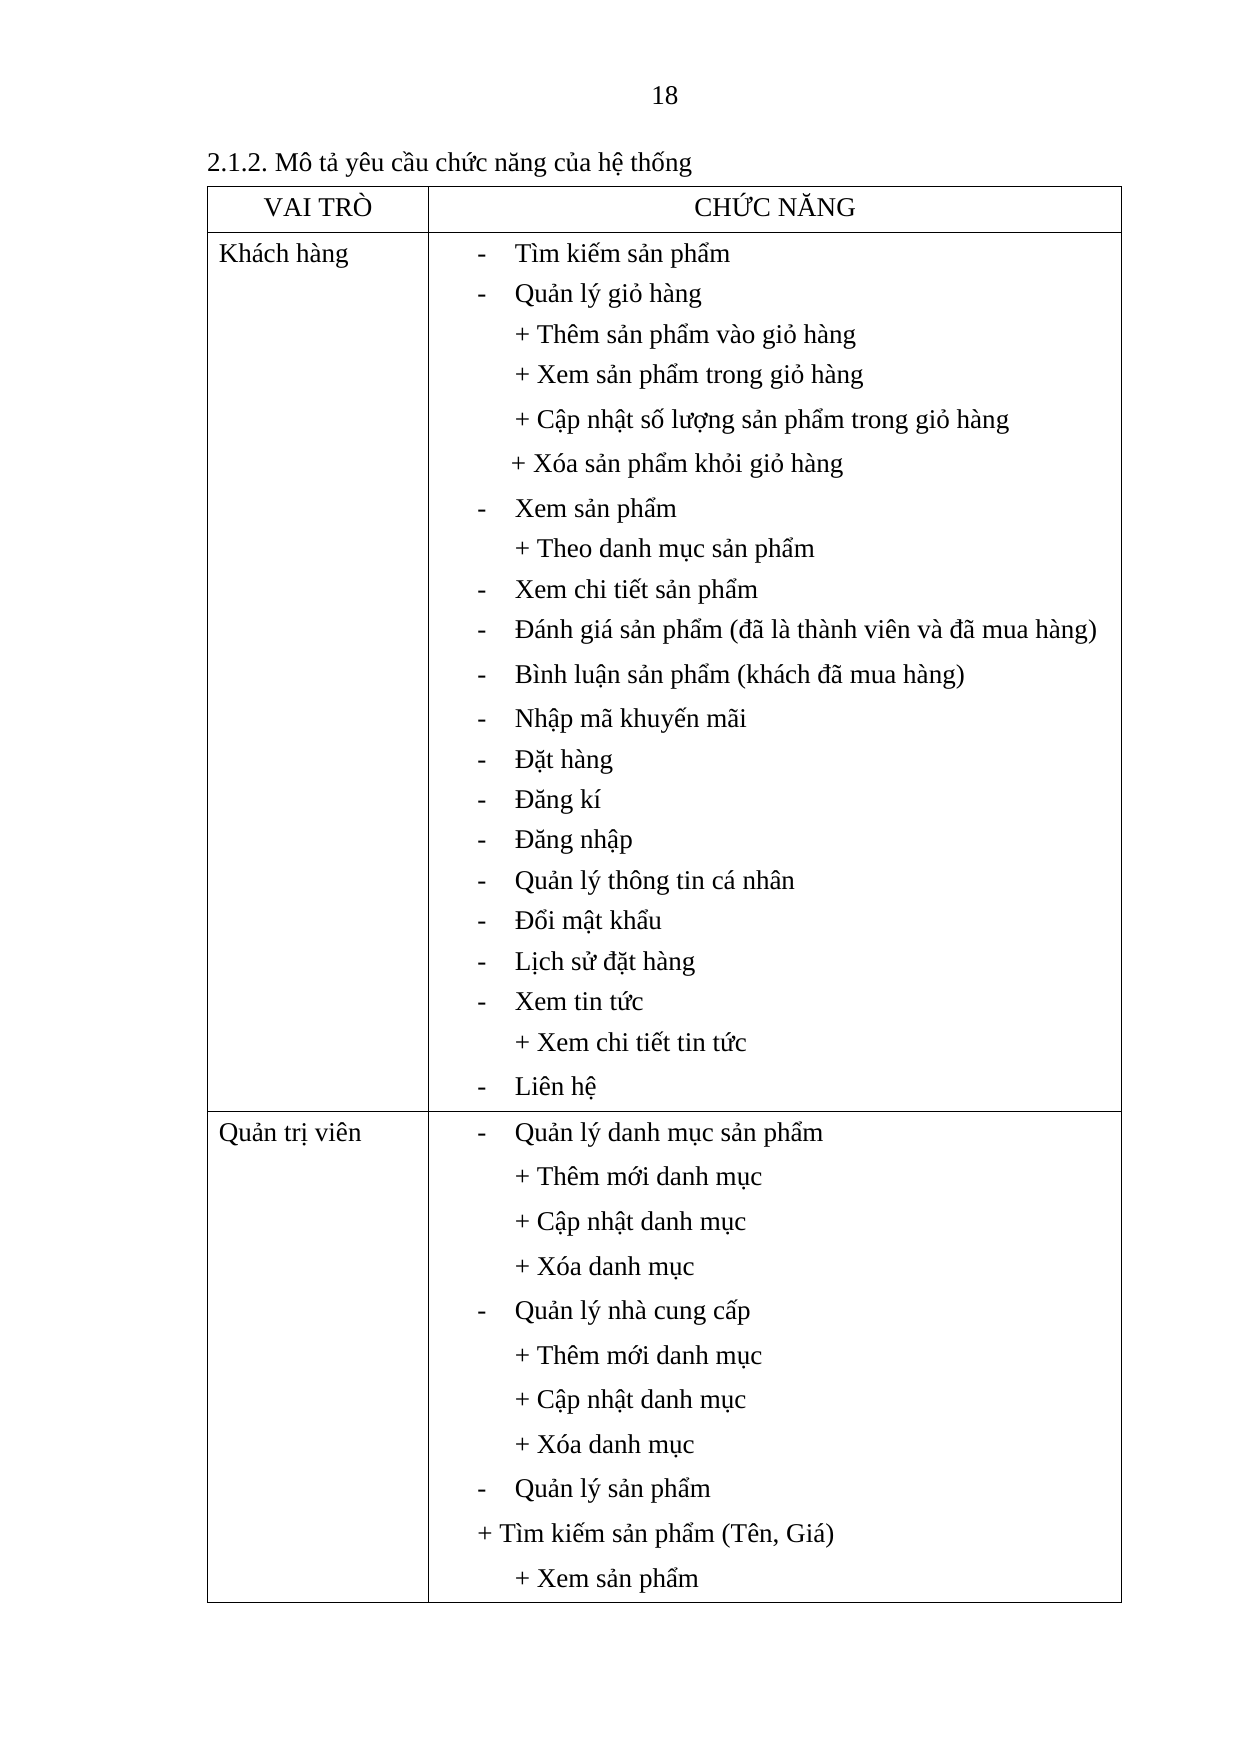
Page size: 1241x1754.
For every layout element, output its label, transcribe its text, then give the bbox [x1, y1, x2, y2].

table_cell Tìm kiếm sản phẩm Quản lý giỏ hàng + Thêm sản phẩm vào giỏ hàng + Xem sản phẩm trong giỏ hàng + Cập nhật số lượng sản phẩm trong giỏ hàng + Xóa sản phẩm khỏi giỏ hàng Xem sản phẩm + Theo danh mục sản phẩm Xem chi tiết sản phẩm Đánh giá sản phẩm (đã là thành viên và đã mua hàng) Bình luận sản phẩm (khách đã mua hàng) Nhập mã khuyến mãi Đặt hàng Đăng kí Đăng nhập Quản lý thông tin cá nhân Đổi mật khẩu Lịch sử đặt hàng Xem tin tức + Xem chi tiết tin tức Liên hệ [429, 233, 1121, 1111]
table_cell Quản trị viên [208, 1112, 428, 1602]
table_header CHỨC NĂNG [429, 187, 1121, 232]
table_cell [429, 1112, 1121, 1602]
table_header VAI TRÒ [208, 187, 428, 232]
subtitle Mô tả yêu cầu chức năng của hệ thống [207, 146, 1122, 177]
table_cell Khách hàng [208, 233, 428, 1111]
